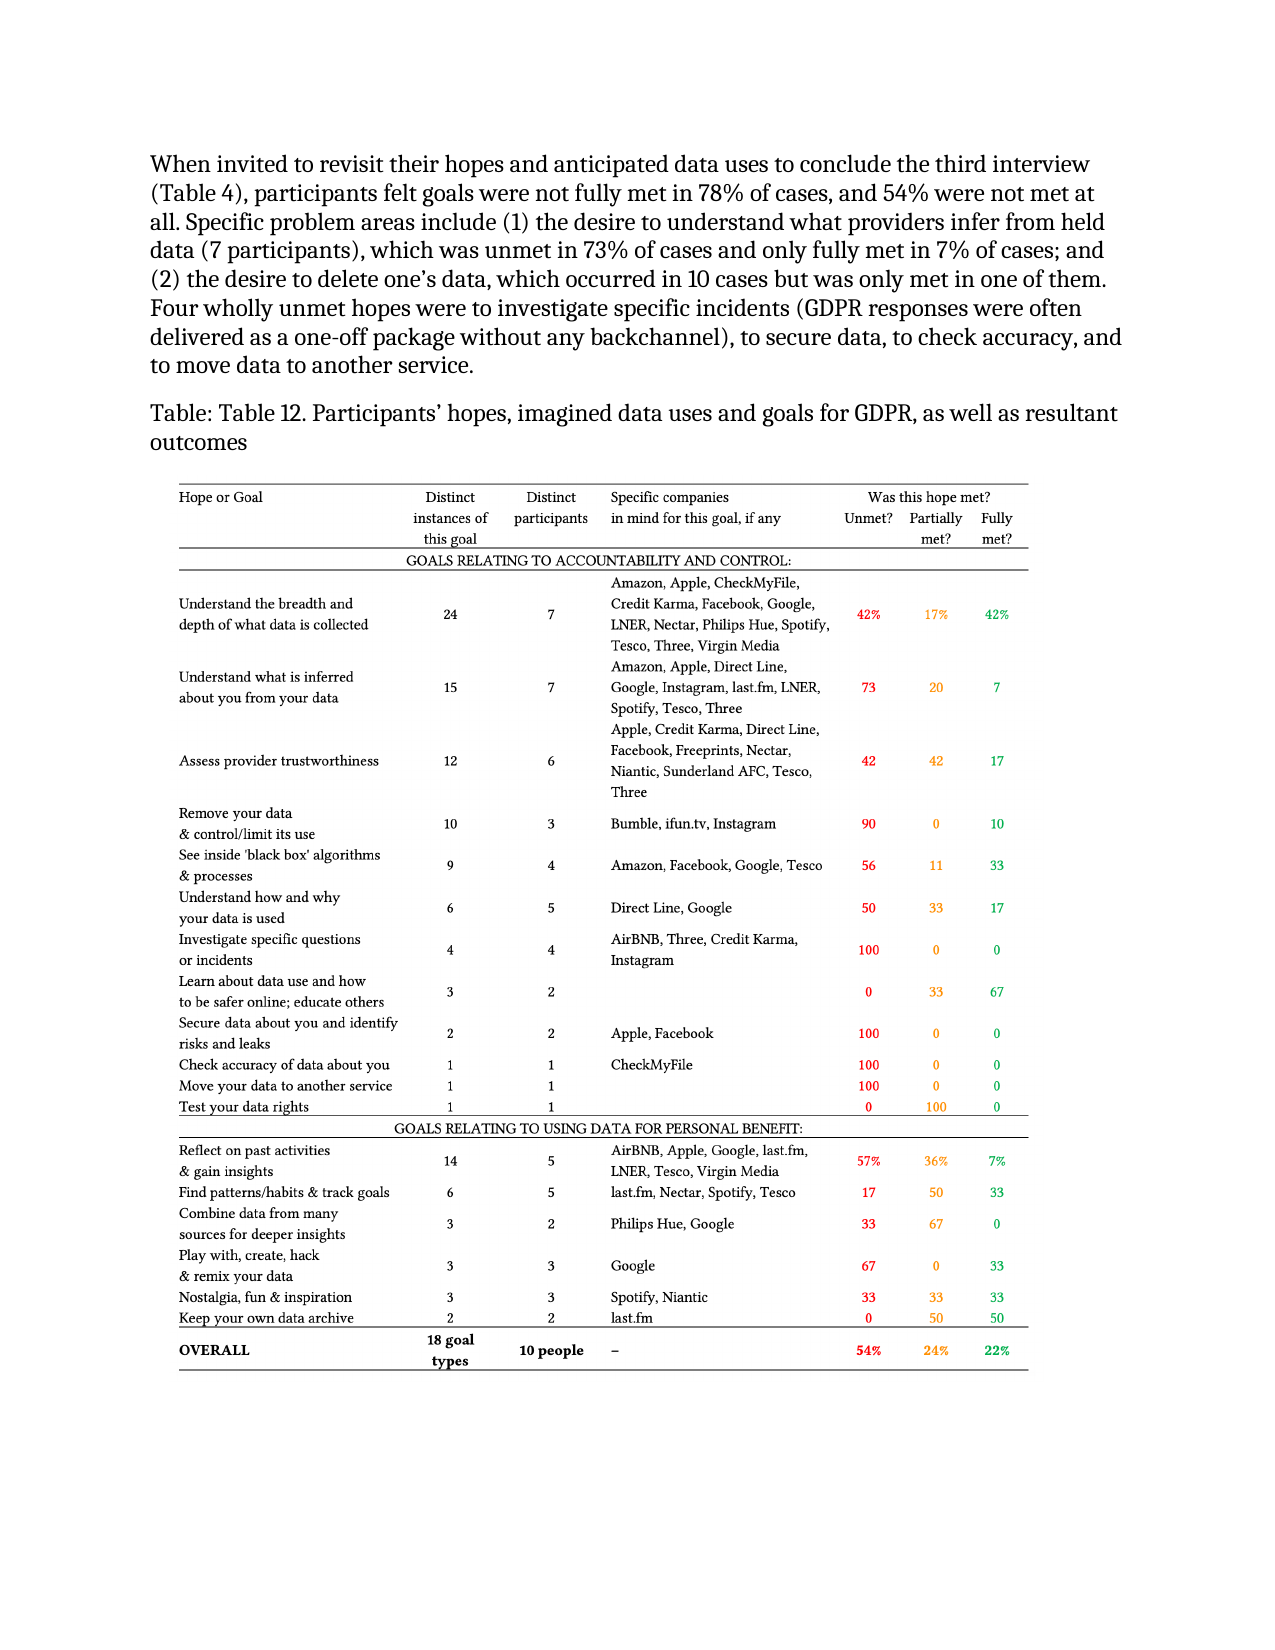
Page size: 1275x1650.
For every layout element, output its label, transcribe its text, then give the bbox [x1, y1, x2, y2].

picture [168, 475, 1044, 1382]
text Table: Table 12. Participants’ hopes, imagined data uses and goals for GDPR, as well as resultant outcomes [150, 399, 1125, 456]
text When invited to revisit their hopes and anticipated data uses to conclude the third interview (Table 4), participants felt goals were not fully met in 78% of cases, and 54% were not met at all. Specific problem areas include (1) the desire to understand what providers infer from held data (7 participants), which was unmet in 73% of cases and only fully met in 7% of cases; and (2) the desire to delete one’s data, which occurred in 10 cases but was only met in one of them. Four wholly unmet hopes were to investigate specific incidents (GDPR responses were often delivered as a one-off package without any backchannel), to secure data, to check accuracy, and to move data to another service. [150, 150, 1125, 380]
